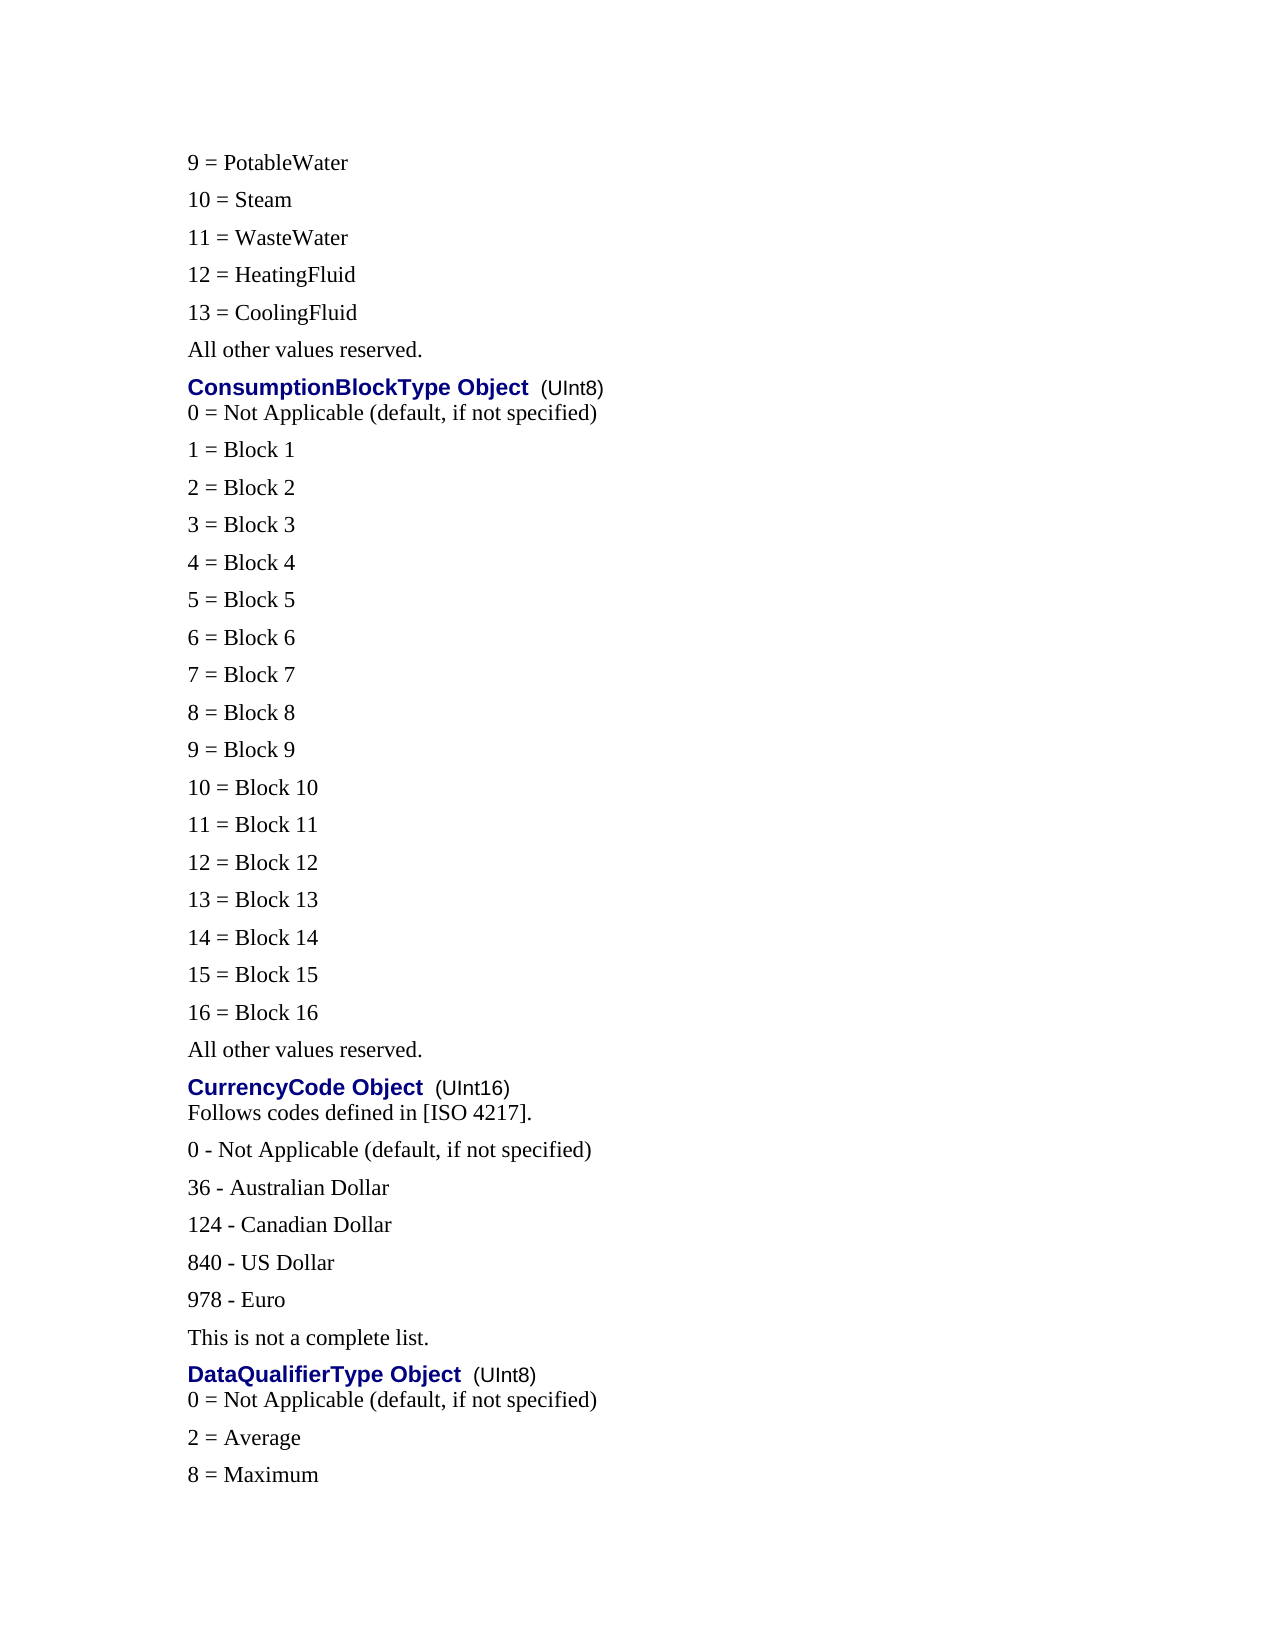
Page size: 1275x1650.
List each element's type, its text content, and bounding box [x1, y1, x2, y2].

text 6 = Block 6 [187, 625, 1012, 650]
text 7 = Block 7 [187, 662, 1012, 687]
text 9 = Block 9 [187, 737, 1012, 762]
text 8 = Block 8 [187, 700, 1012, 725]
text 978 - Euro [187, 1287, 1012, 1312]
text 2 = Block 2 [187, 475, 1012, 500]
text 8 = Maximum [187, 1462, 1012, 1487]
text All other values reserved. [187, 1037, 1012, 1062]
text 14 = Block 14 [187, 925, 1012, 950]
text 12 = HeatingFluid [187, 262, 1012, 287]
text 3 = Block 3 [187, 512, 1012, 537]
text 11 = Block 11 [187, 812, 1012, 837]
text CurrencyCode Object (UInt16) [187, 1075, 1087, 1100]
text 16 = Block 16 [187, 1000, 1012, 1025]
text Follows codes defined in [ISO 4217]. [187, 1100, 1012, 1125]
text 10 = Block 10 [187, 775, 1012, 800]
text 11 = WasteWater [187, 225, 1012, 250]
text 13 = Block 13 [187, 887, 1012, 912]
text 10 = Steam [187, 187, 1012, 212]
text 12 = Block 12 [187, 850, 1012, 875]
text 36 - Australian Dollar [187, 1175, 1012, 1200]
text 840 - US Dollar [187, 1250, 1012, 1275]
text 4 = Block 4 [187, 550, 1012, 575]
text ConsumptionBlockType Object (UInt8) [187, 375, 1087, 400]
text 9 = PotableWater [187, 150, 1012, 175]
text 2 = Average [187, 1425, 1012, 1450]
text DataQualifierType Object (UInt8) [187, 1362, 1087, 1387]
text 0 - Not Applicable (default, if not specified) [187, 1137, 1012, 1162]
text This is not a complete list. [187, 1325, 1012, 1350]
text 13 = CoolingFluid [187, 300, 1012, 325]
text 124 - Canadian Dollar [187, 1212, 1012, 1237]
text 5 = Block 5 [187, 587, 1012, 612]
text 0 = Not Applicable (default, if not specified) [187, 1387, 1012, 1412]
text 1 = Block 1 [187, 437, 1012, 462]
text 15 = Block 15 [187, 962, 1012, 987]
text 0 = Not Applicable (default, if not specified) [187, 400, 1012, 425]
text All other values reserved. [187, 337, 1012, 362]
